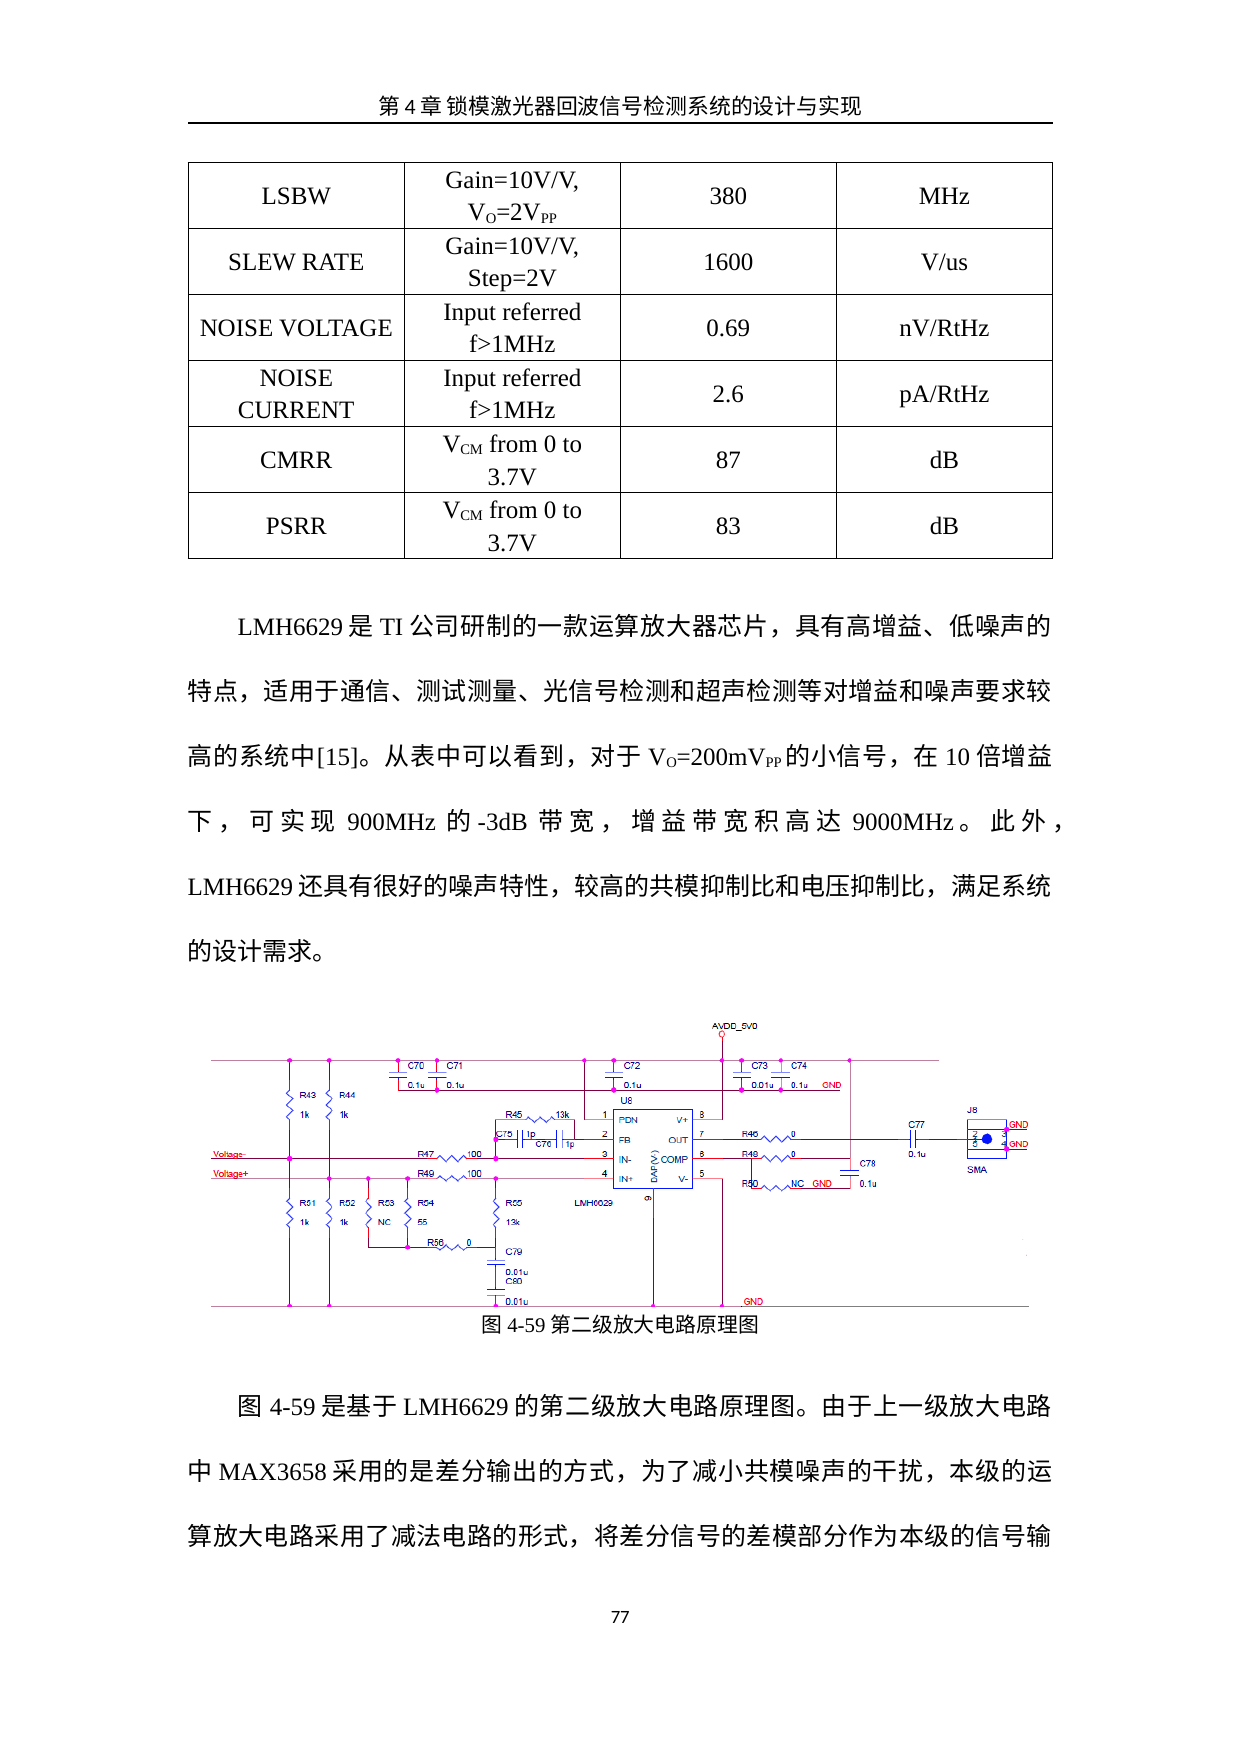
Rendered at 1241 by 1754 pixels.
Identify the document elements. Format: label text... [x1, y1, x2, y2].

table_cell 1600 [621, 229, 836, 294]
table_cell pA/RtHz [837, 361, 1052, 426]
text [187, 1372, 1053, 1567]
table_cell SLEW RATE [189, 229, 404, 294]
table_cell LSBW [189, 163, 404, 228]
table_cell 87 [621, 427, 836, 492]
table_cell 83 [621, 493, 836, 558]
picture [193, 1014, 1047, 1307]
table_cell 380 [621, 163, 836, 228]
table_cell nV/RtHz [837, 295, 1052, 360]
table_cell MHz [837, 163, 1052, 228]
table_cell V/us [837, 229, 1052, 294]
table_cell NOISE CURRENT [189, 361, 404, 426]
table_cell Gain=10V/V, VO=2VPP [405, 163, 620, 228]
table_cell VCM from 0 to 3.7V [405, 493, 620, 558]
table_cell VCM from 0 to 3.7V [405, 427, 620, 492]
table_cell Input referred f>1MHz [405, 295, 620, 360]
table_cell Gain=10V/V, Step=2V [405, 229, 620, 294]
text LMH6629是TI公司研制的一款运算放大器芯片，具有高增益、低噪声的特点，适用于通信、测试测量、光信号检测和超声检测等对增益和噪声要求较高的系统中[15]。从表中可以看到，对于VO=200mVPP的小信号，在10倍增益下，可实现900MHz的-3dB带宽，增益带宽积高达9000MHz。此外，LMH6629还具有很好的噪声特性，较高的共模抑制比和电压抑制比，满足系统的设计需求。 [187, 592, 1053, 982]
table_cell NOISE VOLTAGE [189, 295, 404, 360]
table_cell 0.69 [621, 295, 836, 360]
table_cell Input referred f>1MHz [405, 361, 620, 426]
table_cell 2.6 [621, 361, 836, 426]
table_cell dB [837, 493, 1052, 558]
table_cell dB [837, 427, 1052, 492]
table_cell PSRR [189, 493, 404, 558]
table_cell CMRR [189, 427, 404, 492]
